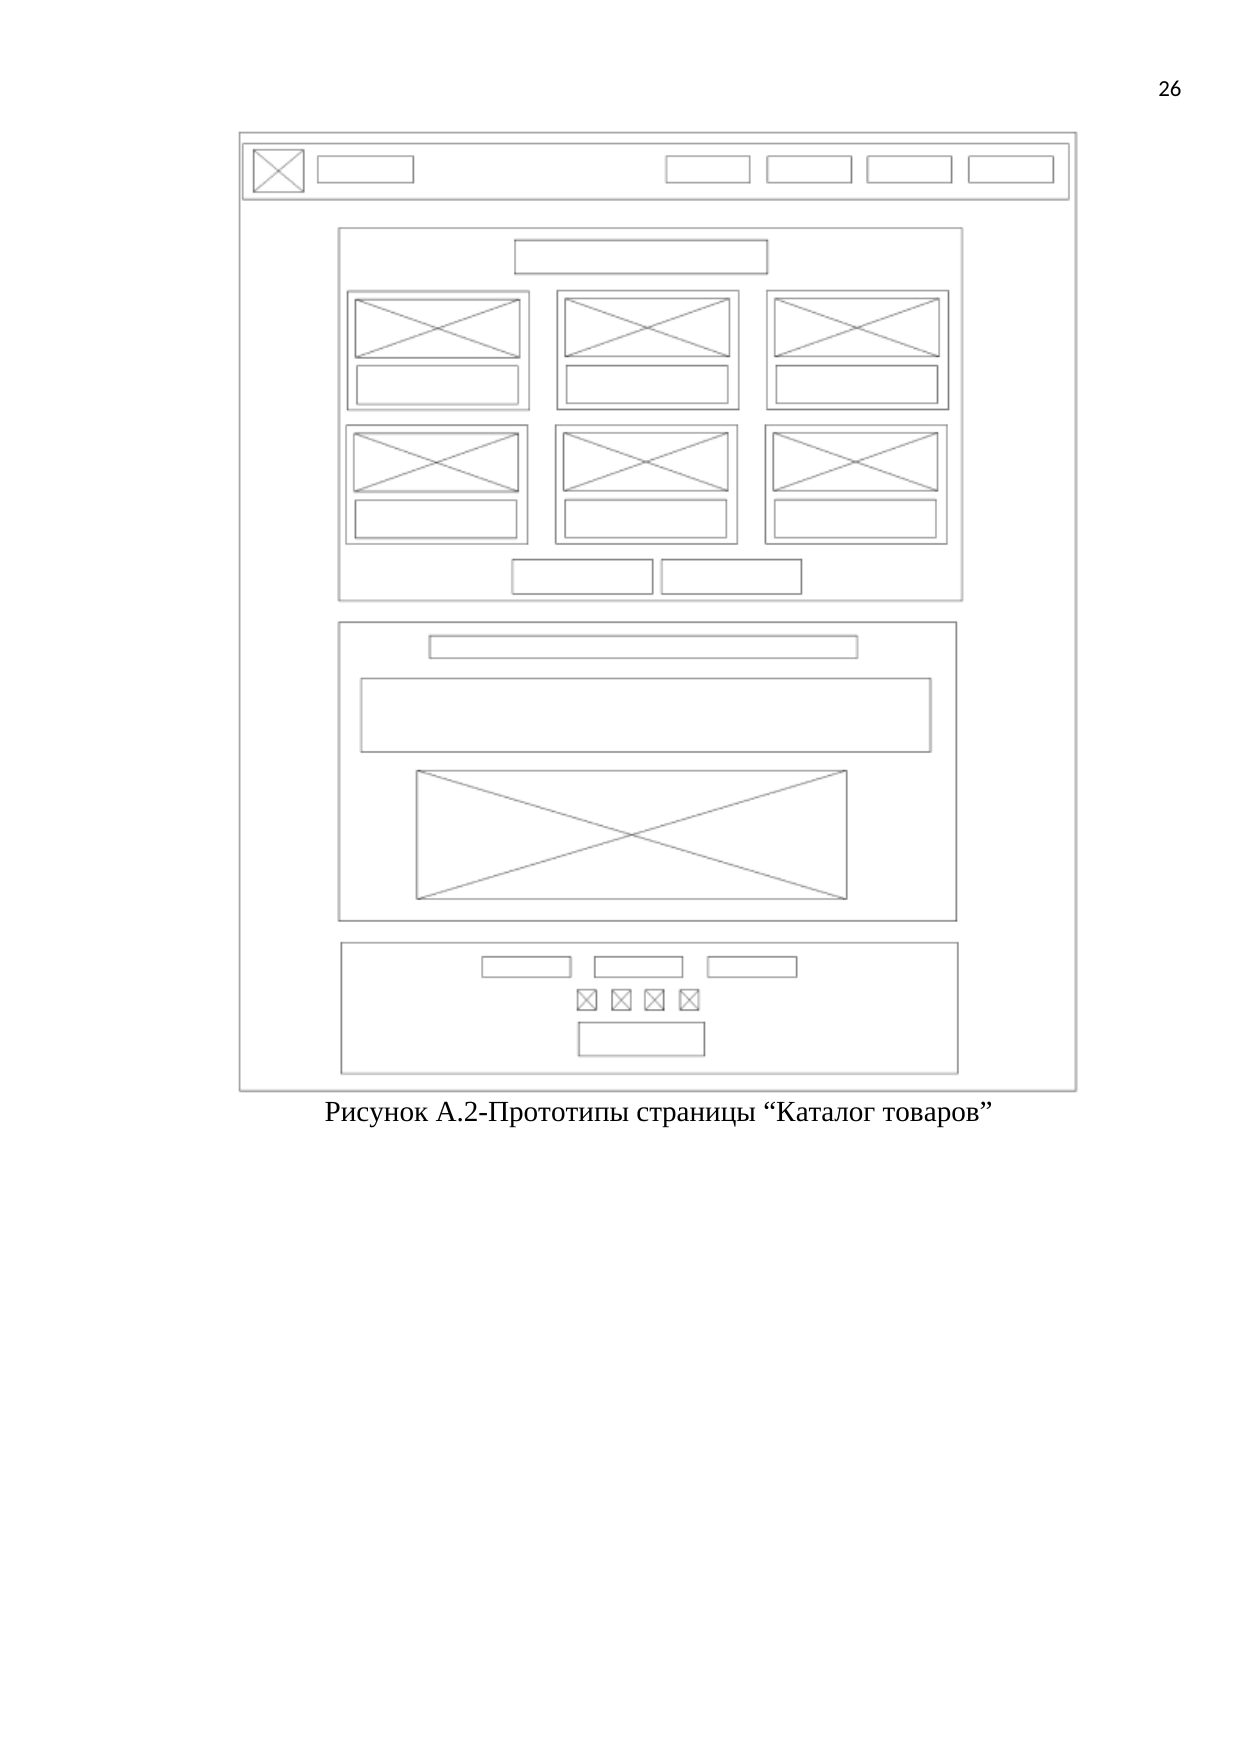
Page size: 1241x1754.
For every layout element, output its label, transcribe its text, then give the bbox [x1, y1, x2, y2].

picture [236, 130, 1081, 1094]
text Рисунок А.2-Прототипы страницы “Каталог товаров” [136, 1094, 1181, 1128]
